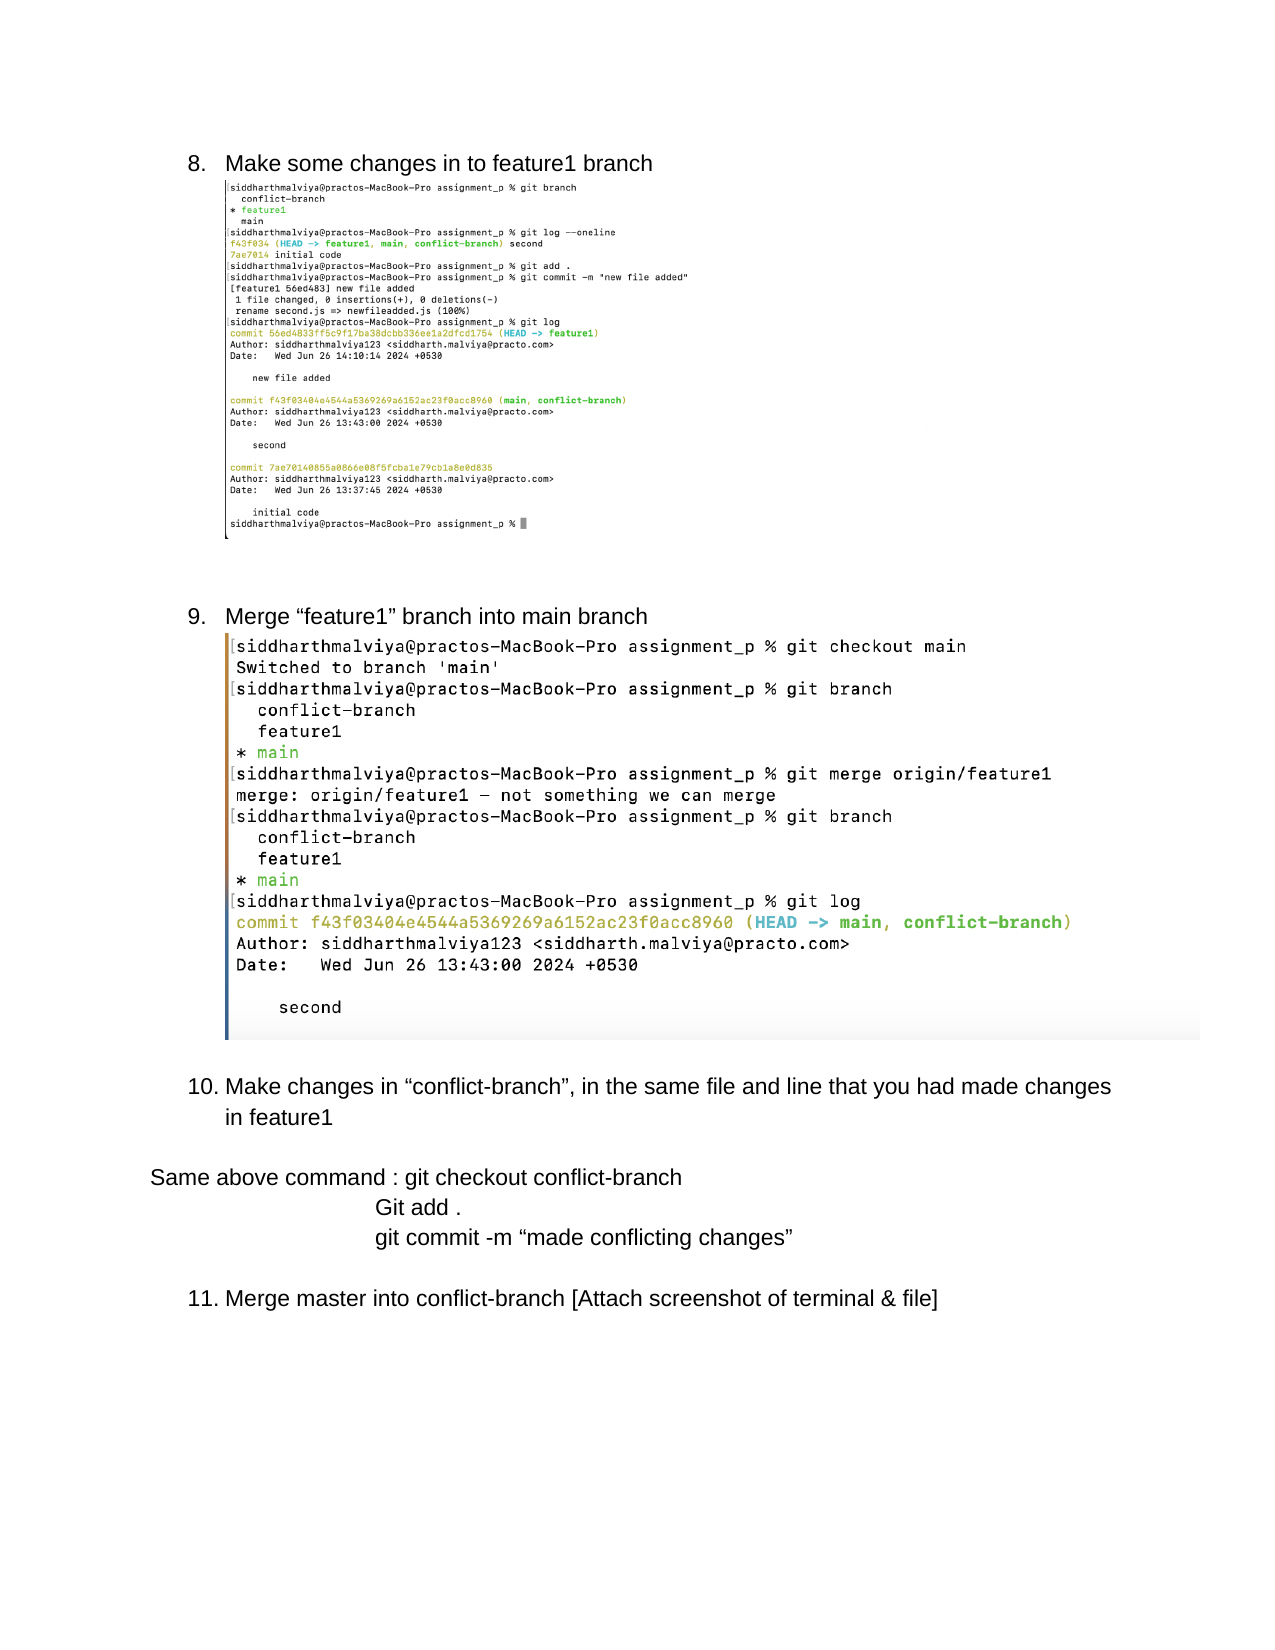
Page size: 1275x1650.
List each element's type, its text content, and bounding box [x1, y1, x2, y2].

list Merge master into conflict-branch [Attach screenshot of terminal & file] [187, 1285, 1125, 1311]
picture [225, 633, 1200, 1040]
list Make changes in “conflict-branch”, in the same file and line that you had made changes in feature1 [187, 1073, 1125, 1130]
text Git add . [150, 1194, 1125, 1221]
text Same above command : git checkout conflict-branch [150, 1164, 1125, 1190]
text git commit -m “made conflicting changes” [150, 1224, 1125, 1251]
picture [225, 180, 1200, 539]
